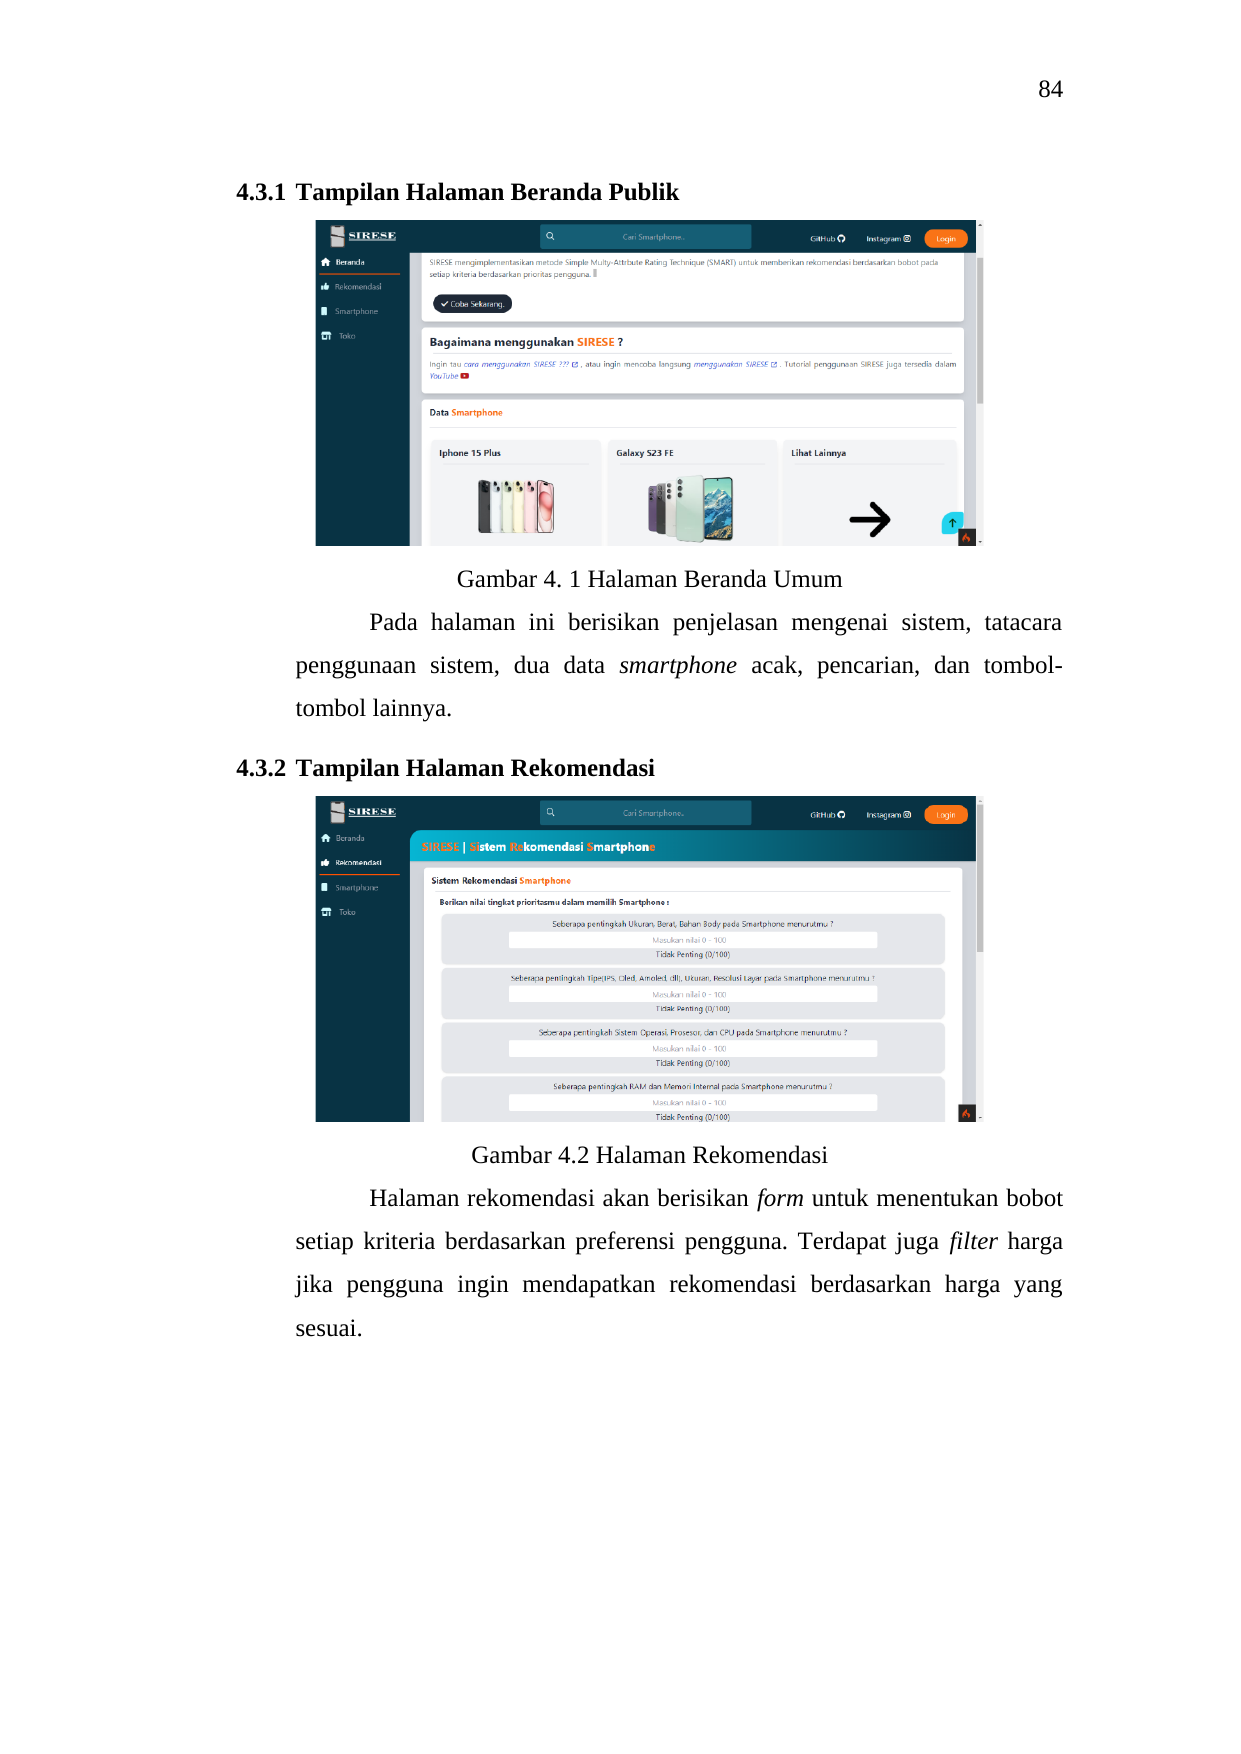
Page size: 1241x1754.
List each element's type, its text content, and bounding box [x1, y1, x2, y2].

picture [315, 796, 984, 1122]
picture [315, 220, 984, 546]
text Pada halaman ini berisikan penjelasan mengenai sistem, tatacara penggunaan sistem, dua data smartphone acak, pencarian, dan tombol-tombol lainnya. [295, 607, 1063, 722]
text Halaman rekomendasi akan berisikan form untuk menentukan bobot setiap kriteria berdasarkan preferensi pengguna. Terdapat juga filter harga jika pengguna ingin mendapatkan rekomendasi berdasarkan harga yang sesuai. [295, 1183, 1063, 1341]
subtitle Tampilan Halaman Beranda Publik [236, 177, 1063, 206]
subtitle Tampilan Halaman Rekomendasi [236, 753, 1063, 782]
